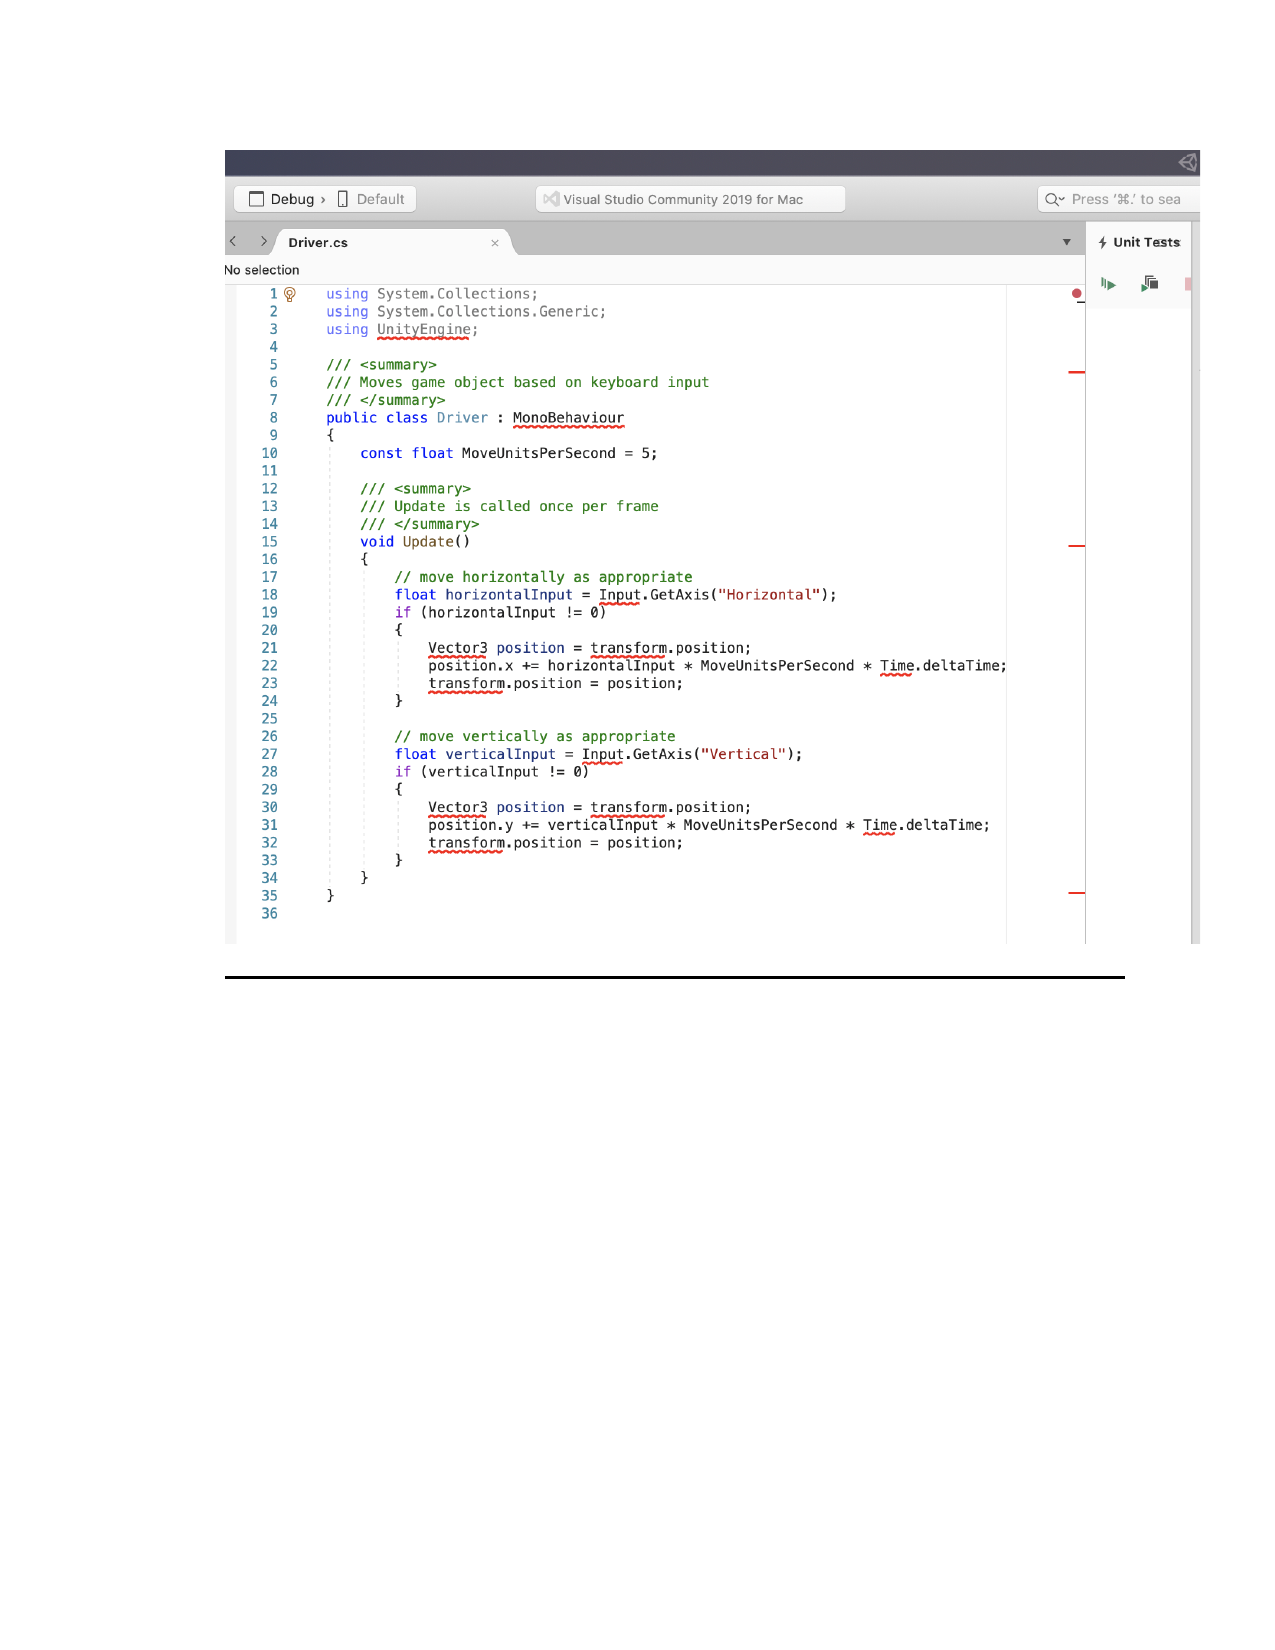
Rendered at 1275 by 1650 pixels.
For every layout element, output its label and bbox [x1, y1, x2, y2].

picture [225, 150, 1200, 944]
